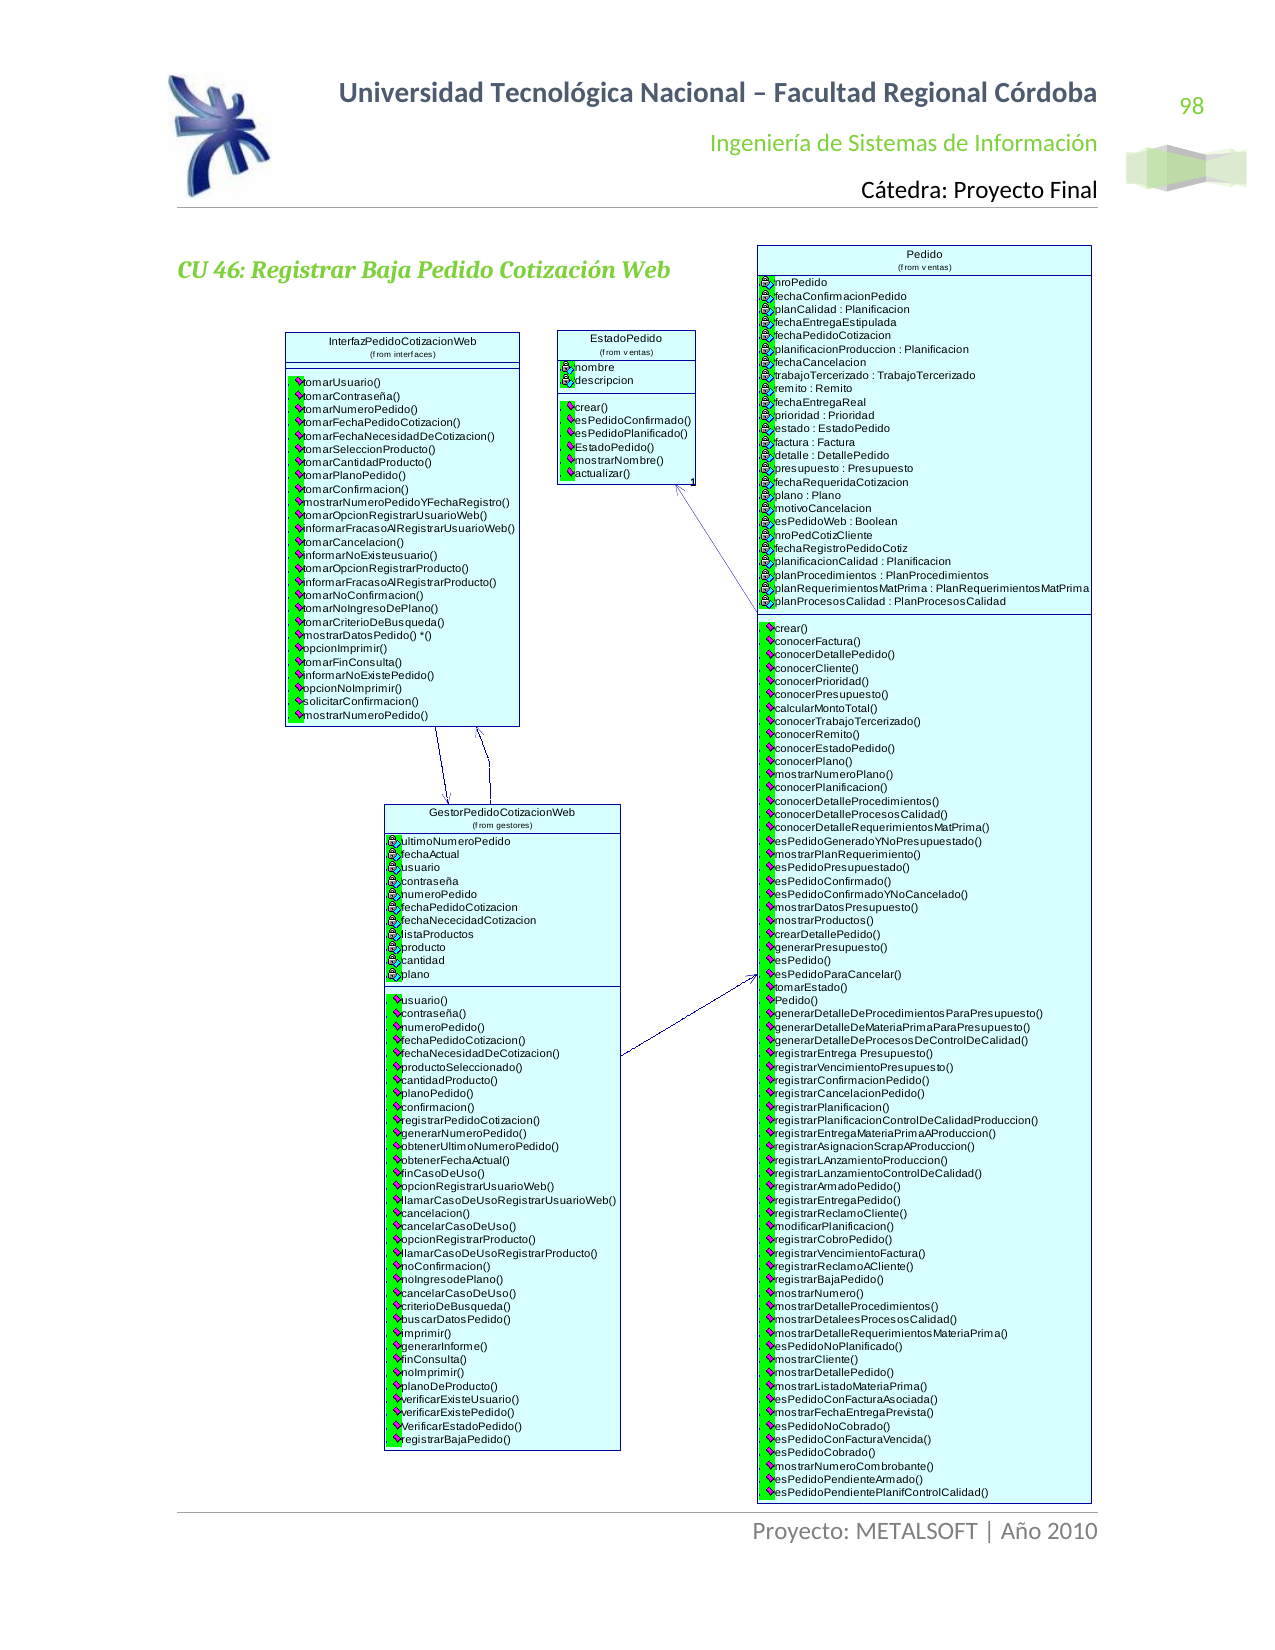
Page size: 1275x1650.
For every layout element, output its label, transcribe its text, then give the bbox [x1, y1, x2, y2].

picture [167, 74, 272, 199]
text CU 46: Registrar Baja Pedido Cotización Web [177, 256, 1098, 284]
